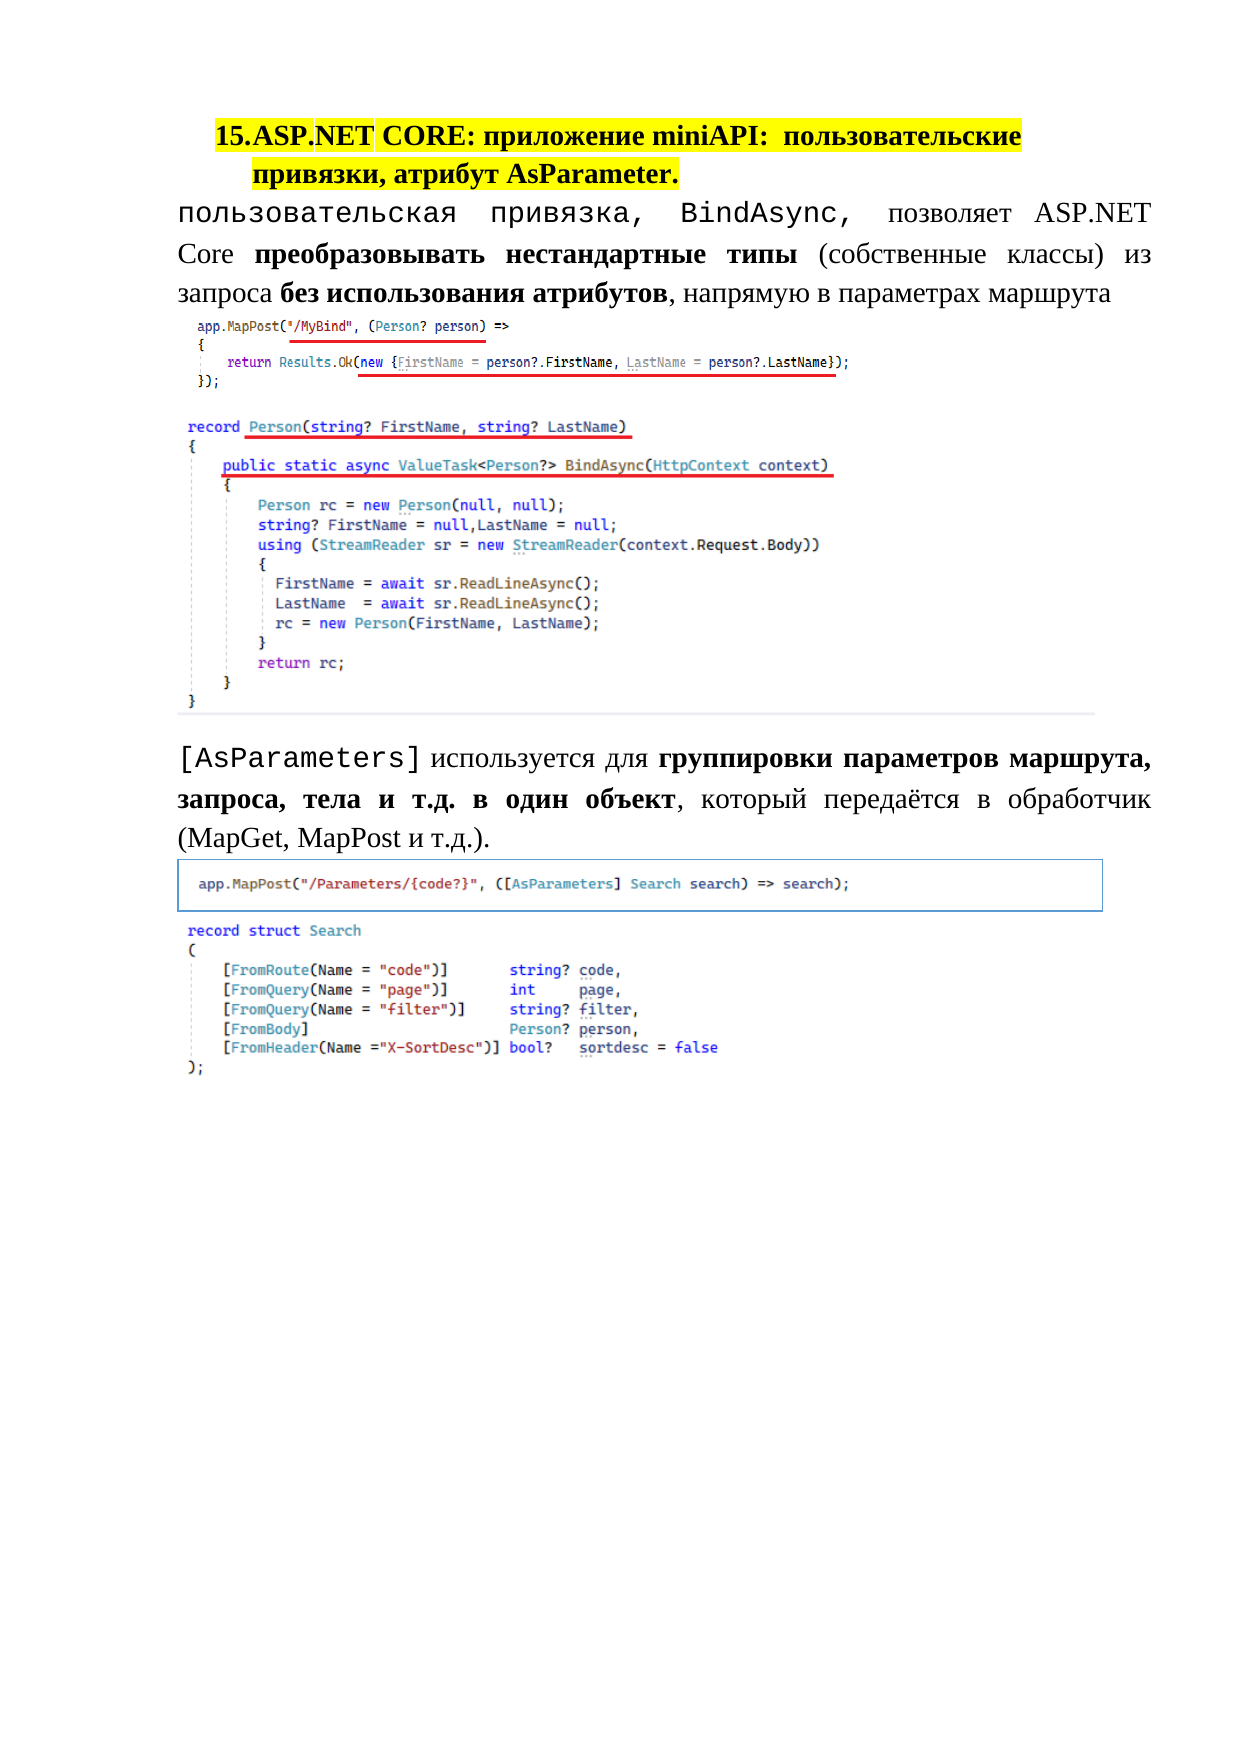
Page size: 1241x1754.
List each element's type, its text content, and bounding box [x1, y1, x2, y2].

picture [179, 860, 1102, 910]
list пользовательская привязка, BindAsync, позволяет ASP.NET Core преобразовывать нестандартные типы (собственные классы) из запроса без использования атрибутов, напрямую в параметрах маршрута [177, 195, 1152, 308]
picture [177, 915, 1100, 1077]
picture [177, 313, 1077, 408]
list [AsParameters] используется для группировки параметров маршрута, запроса, тела и т.д. в один объект, который передаётся в обработчик (MapGet, MapPost и т.д.). [177, 740, 1152, 853]
picture [177, 411, 1095, 716]
subtitle ASP.NET CORE: приложение miniAPI: пользовательские привязки, атрибут AsParameter. [215, 118, 1152, 190]
